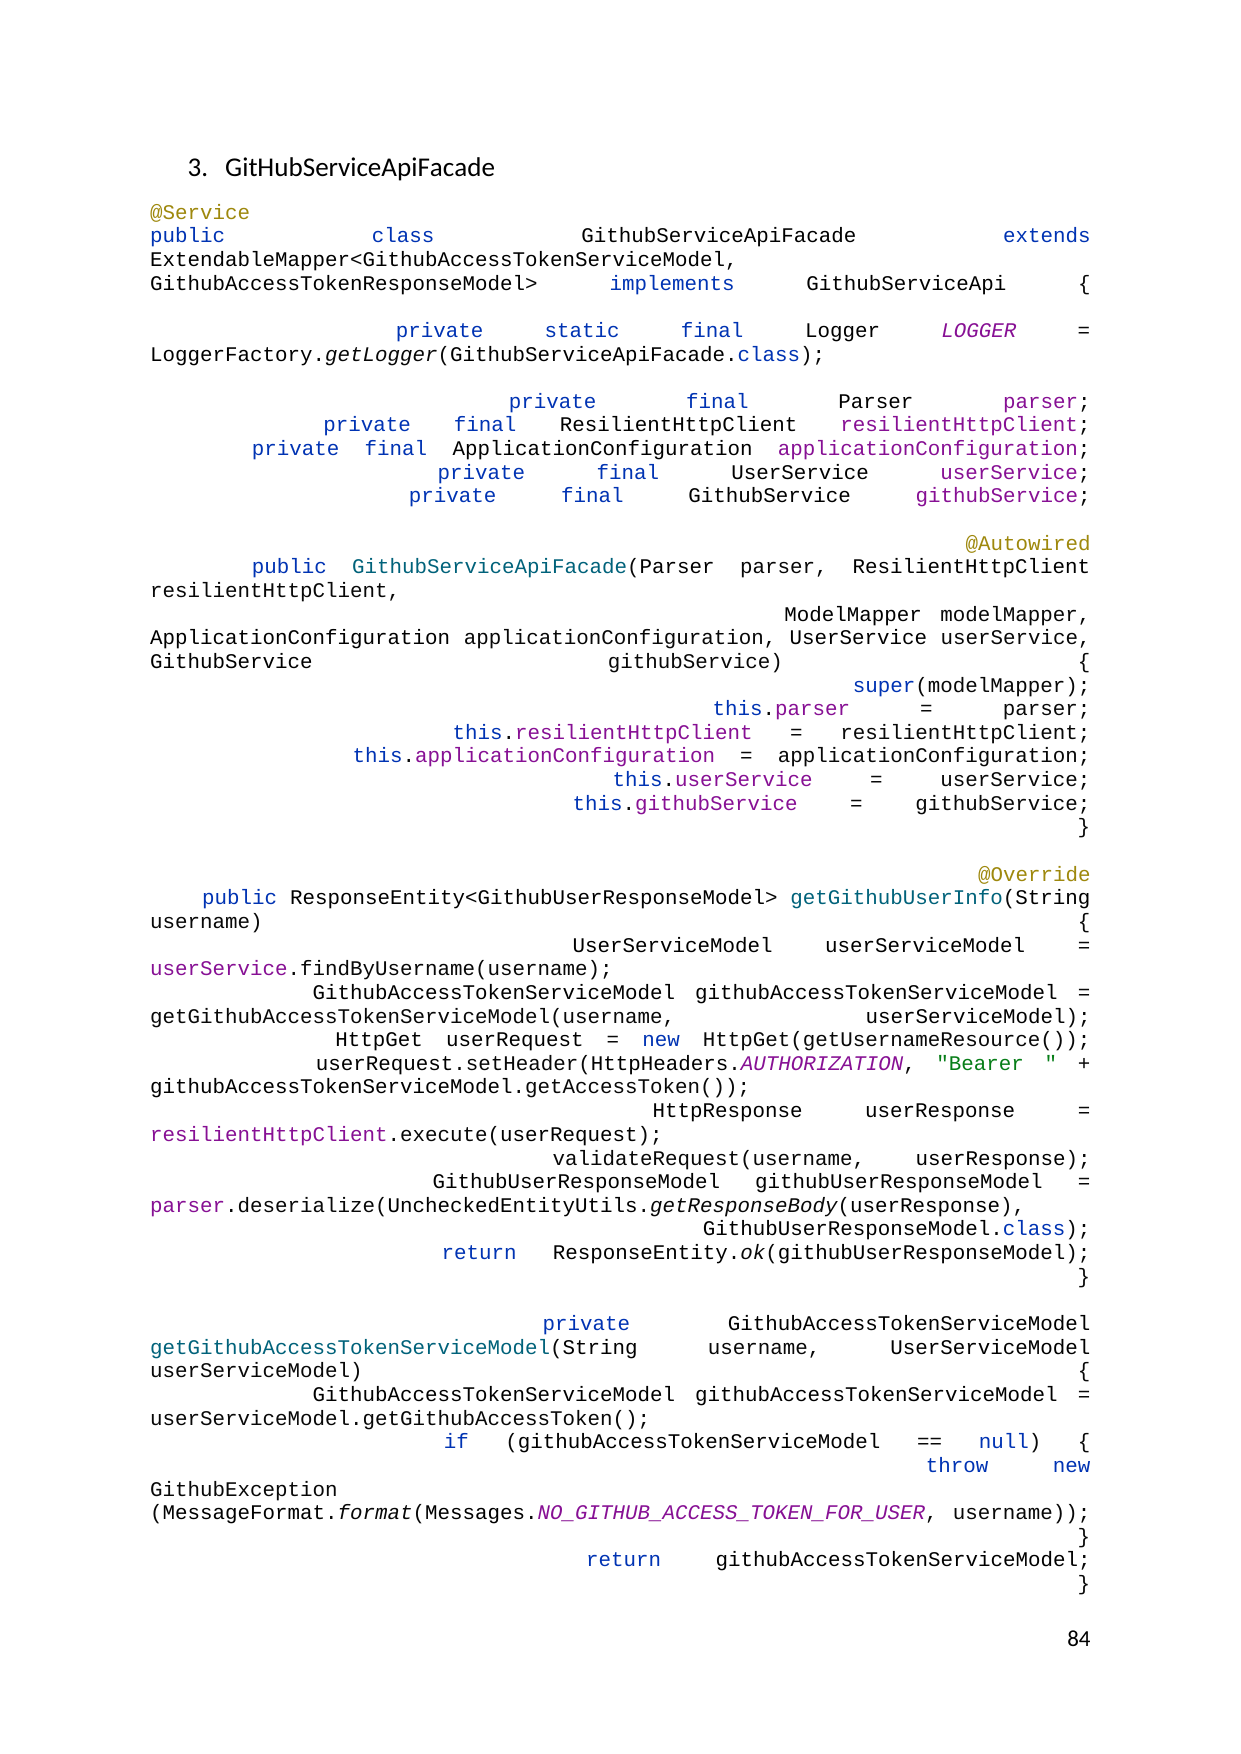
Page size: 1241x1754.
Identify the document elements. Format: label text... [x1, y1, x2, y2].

list GitHubServiceApiFacade [187, 150, 1090, 183]
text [150, 202, 1090, 1597]
